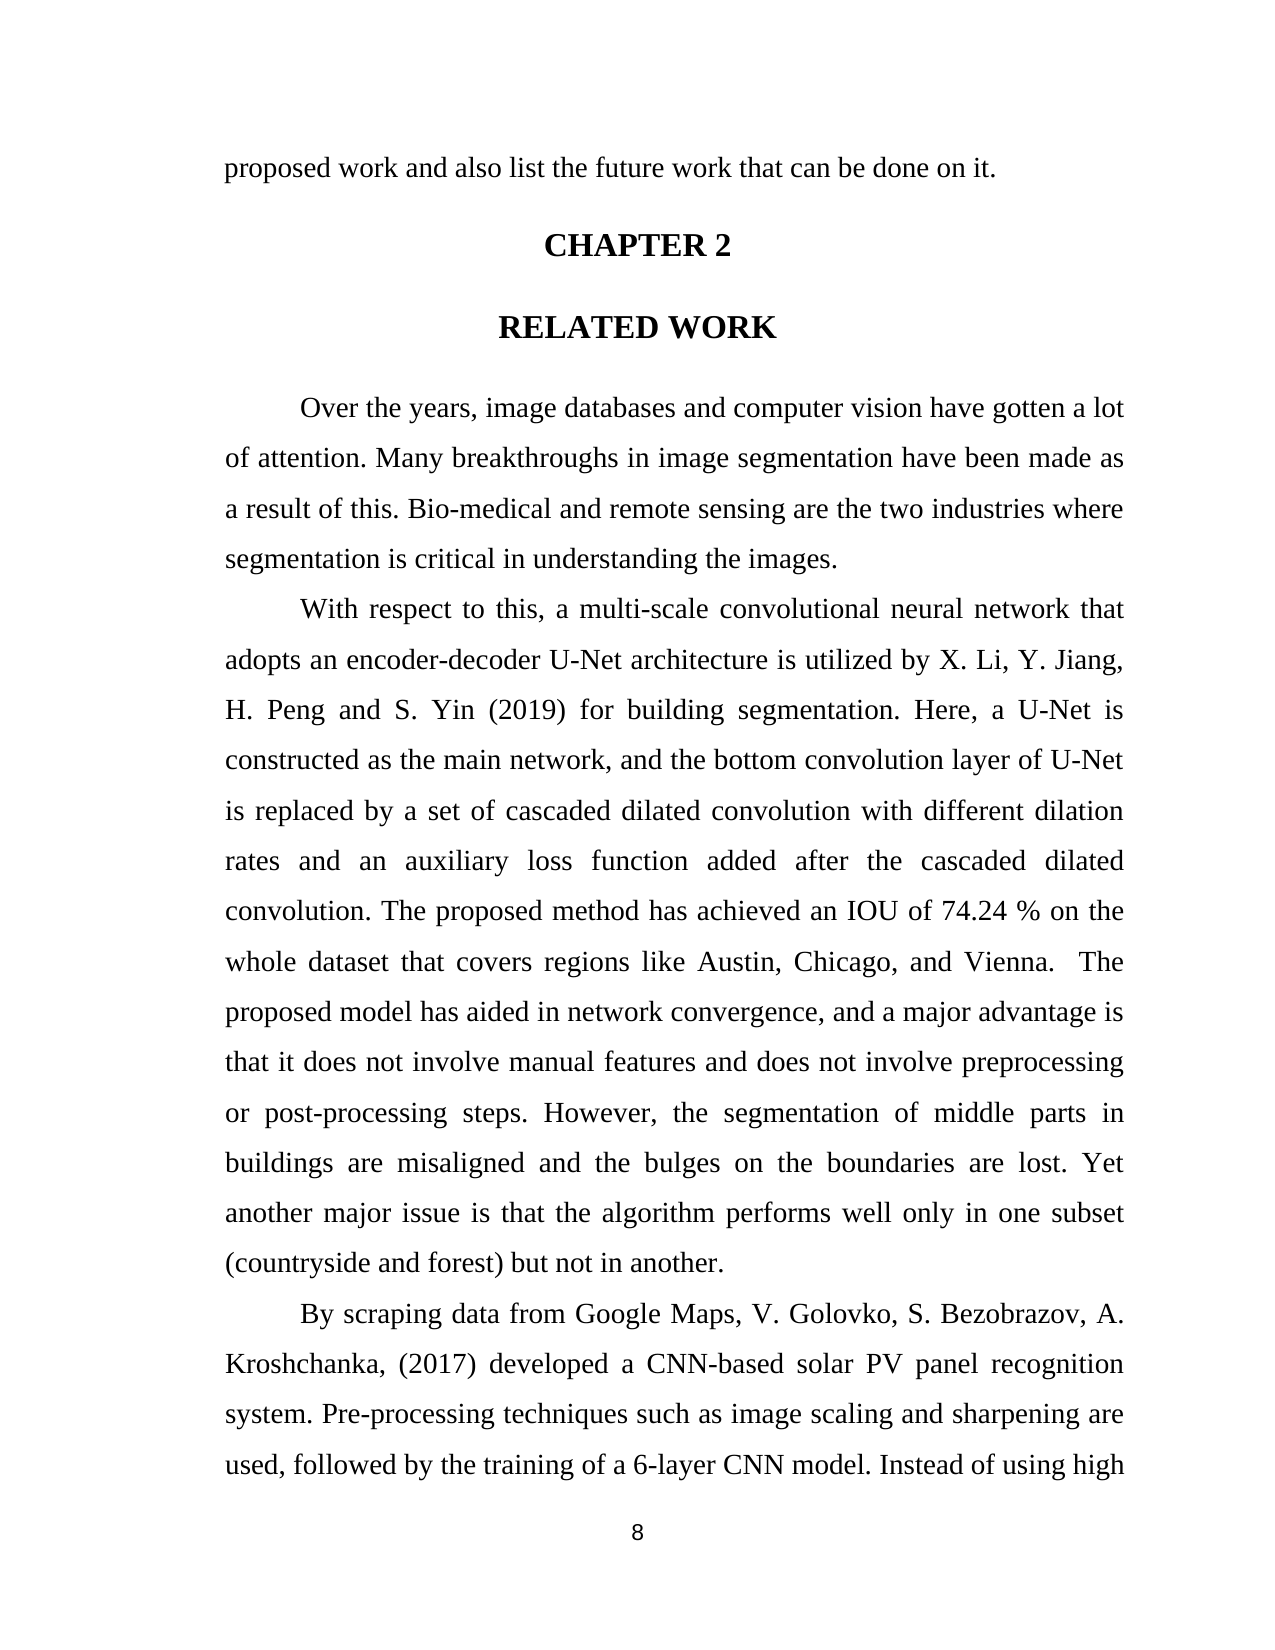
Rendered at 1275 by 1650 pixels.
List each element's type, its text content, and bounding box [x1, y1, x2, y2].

text Over the years, image databases and computer vision have gotten a lot of attention. Many breakthroughs in image segmentation have been made as a result of this. Bio-medical and remote sensing are the two industries where segmentation is critical in understanding the images. [225, 390, 1125, 575]
text With respect to this, a multi-scale convolutional neural network that adopts an encoder-decoder U-Net architecture is utilized by X. Li, Y. Jiang, H. Peng and S. Yin (2019) for building segmentation. Here, a U-Net is constructed as the main network, and the bottom convolution layer of U-Net is replaced by a set of cascaded dilated convolution with different dilation rates and an auxiliary loss function added after the cascaded dilated convolution. The proposed method has achieved an IOU of 74.24 % on the whole dataset that covers regions like Austin, Chicago, and Vienna. The proposed model has aided in network convergence, and a major advantage is that it does not involve manual features and does not involve preprocessing or post-processing steps. However, the segmentation of middle parts in buildings are misaligned and the bulges on the boundaries are lost. Yet another major issue is that the algorithm performs well only in one subset (countryside and forest) but not in another. [225, 592, 1125, 1279]
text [224, 150, 1125, 183]
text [225, 1296, 1125, 1480]
text RELATED WORK [150, 308, 1125, 346]
text CHAPTER 2 [150, 225, 1125, 264]
